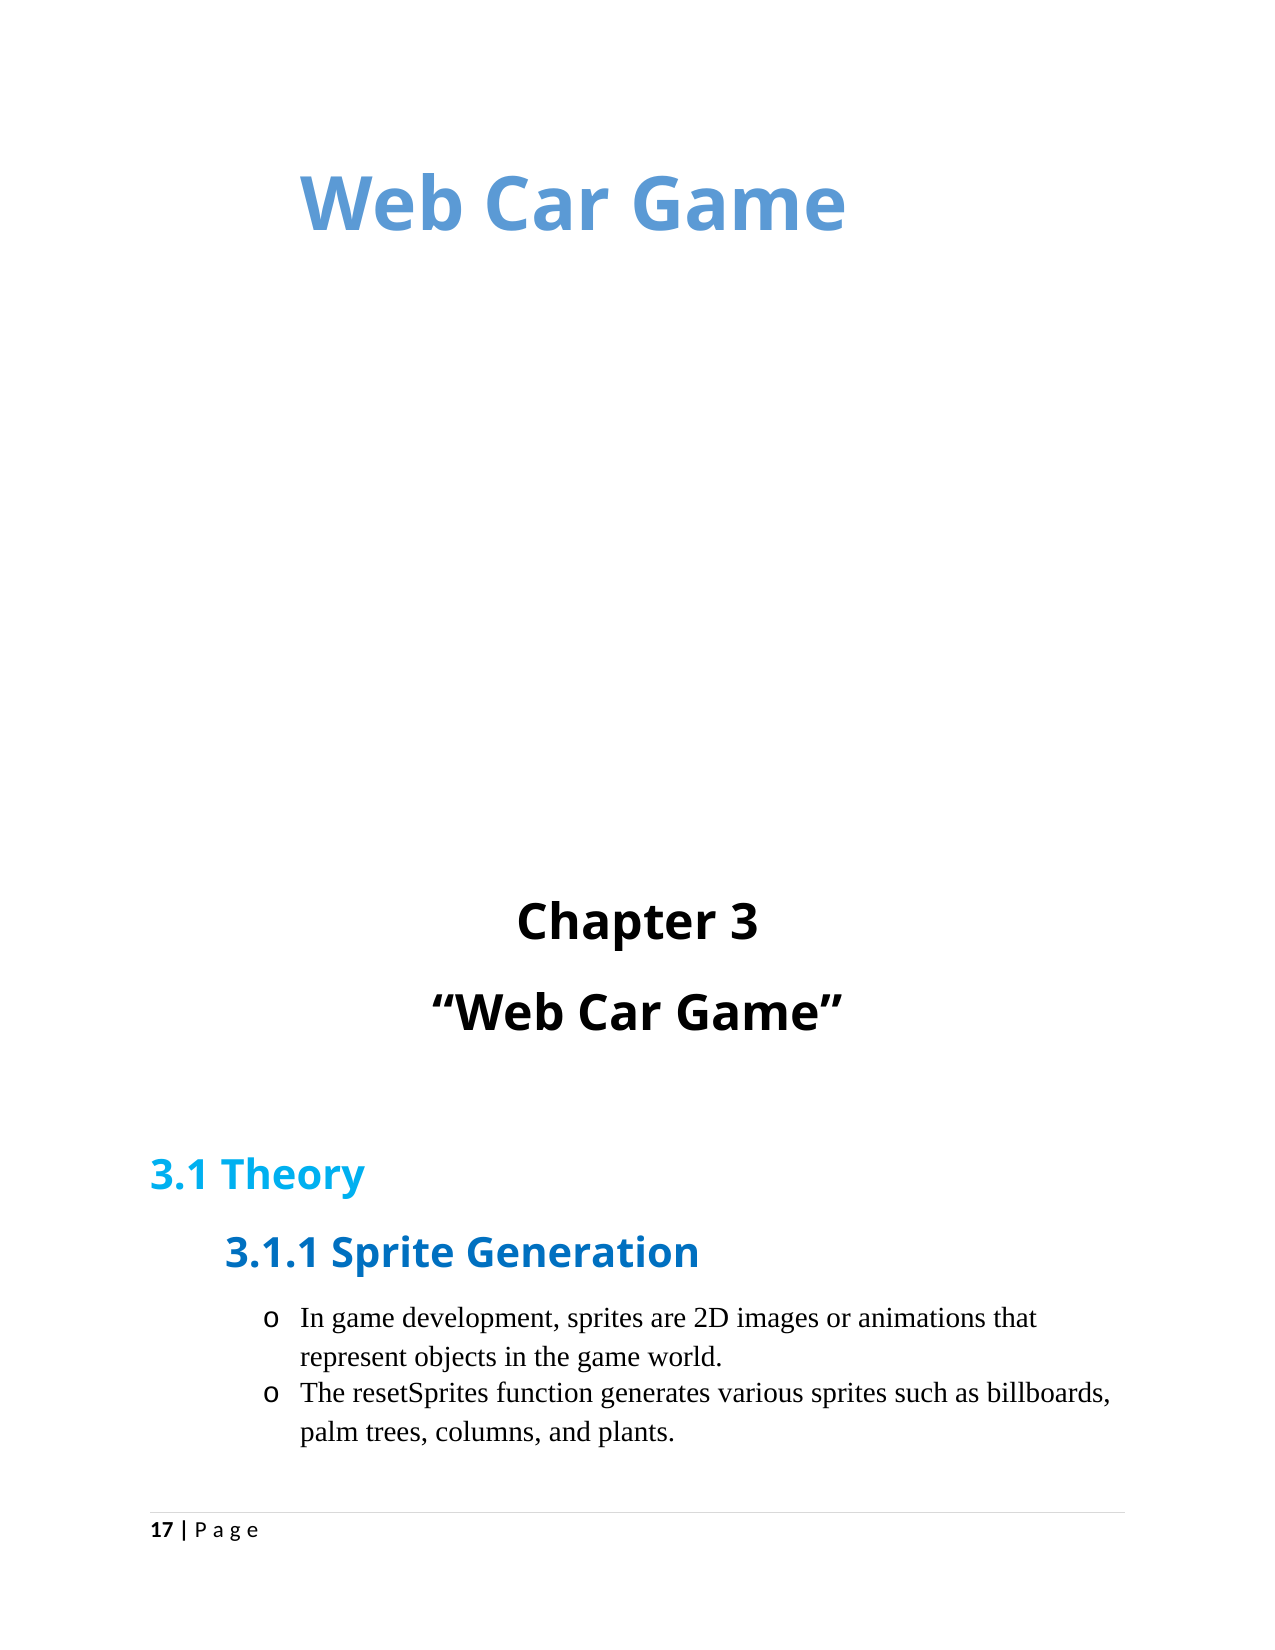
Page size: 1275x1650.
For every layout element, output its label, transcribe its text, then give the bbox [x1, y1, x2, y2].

text “Web Car Game” [150, 977, 1125, 1045]
text 3.1.1 Sprite Generation [225, 1223, 1125, 1279]
text 3.1 Theory [150, 1145, 1125, 1201]
list In game development, sprites are 2D images or animations that represent objects in the game world. [262, 1301, 1125, 1373]
list The resetSprites function generates various sprites such as billboards, palm trees, columns, and plants. [262, 1375, 1125, 1447]
text Chapter 3 [150, 886, 1125, 954]
text Web Car Game [225, 150, 1125, 252]
